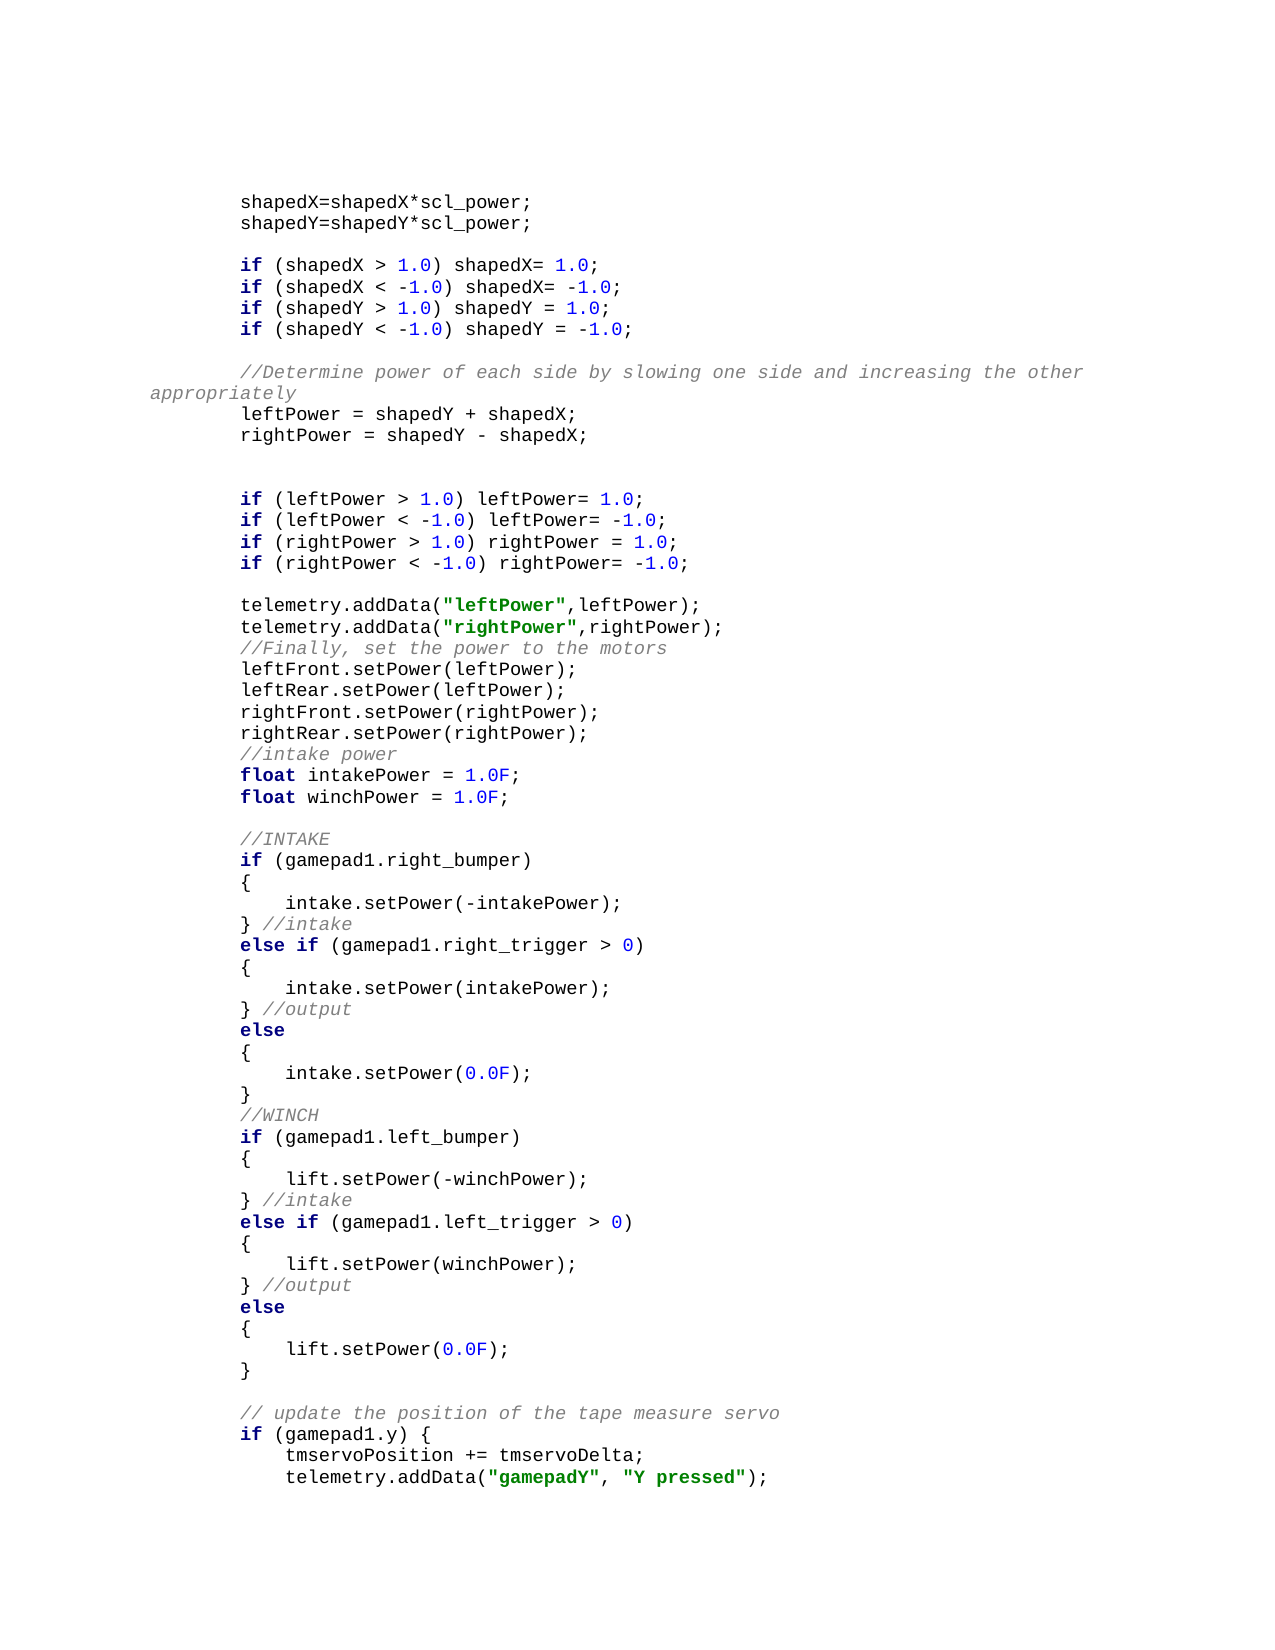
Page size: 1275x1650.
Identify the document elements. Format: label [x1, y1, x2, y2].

text [150, 150, 1125, 1489]
